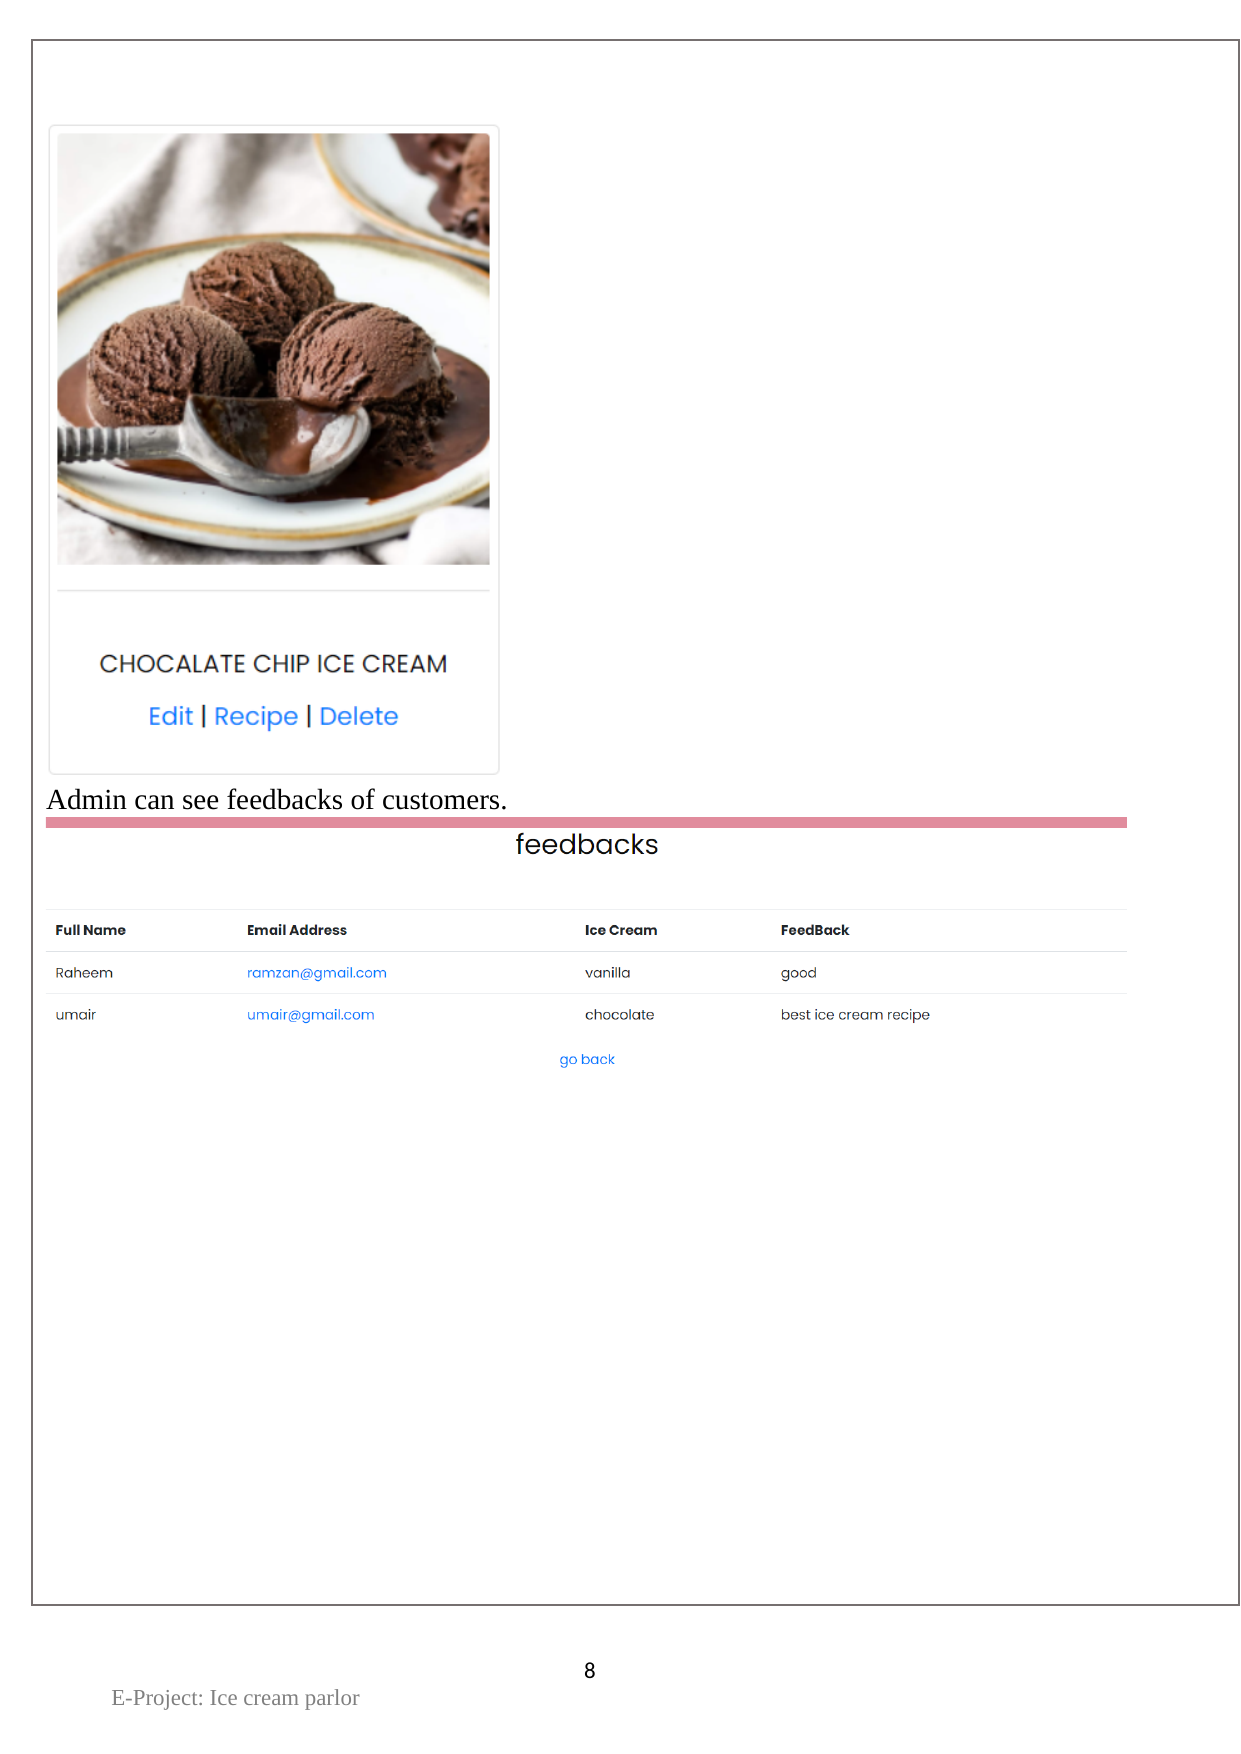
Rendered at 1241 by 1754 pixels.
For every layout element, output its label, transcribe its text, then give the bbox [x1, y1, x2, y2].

picture [45, 817, 1127, 1068]
picture [45, 111, 511, 780]
text Admin can see feedbacks of customers. [46, 782, 1128, 816]
